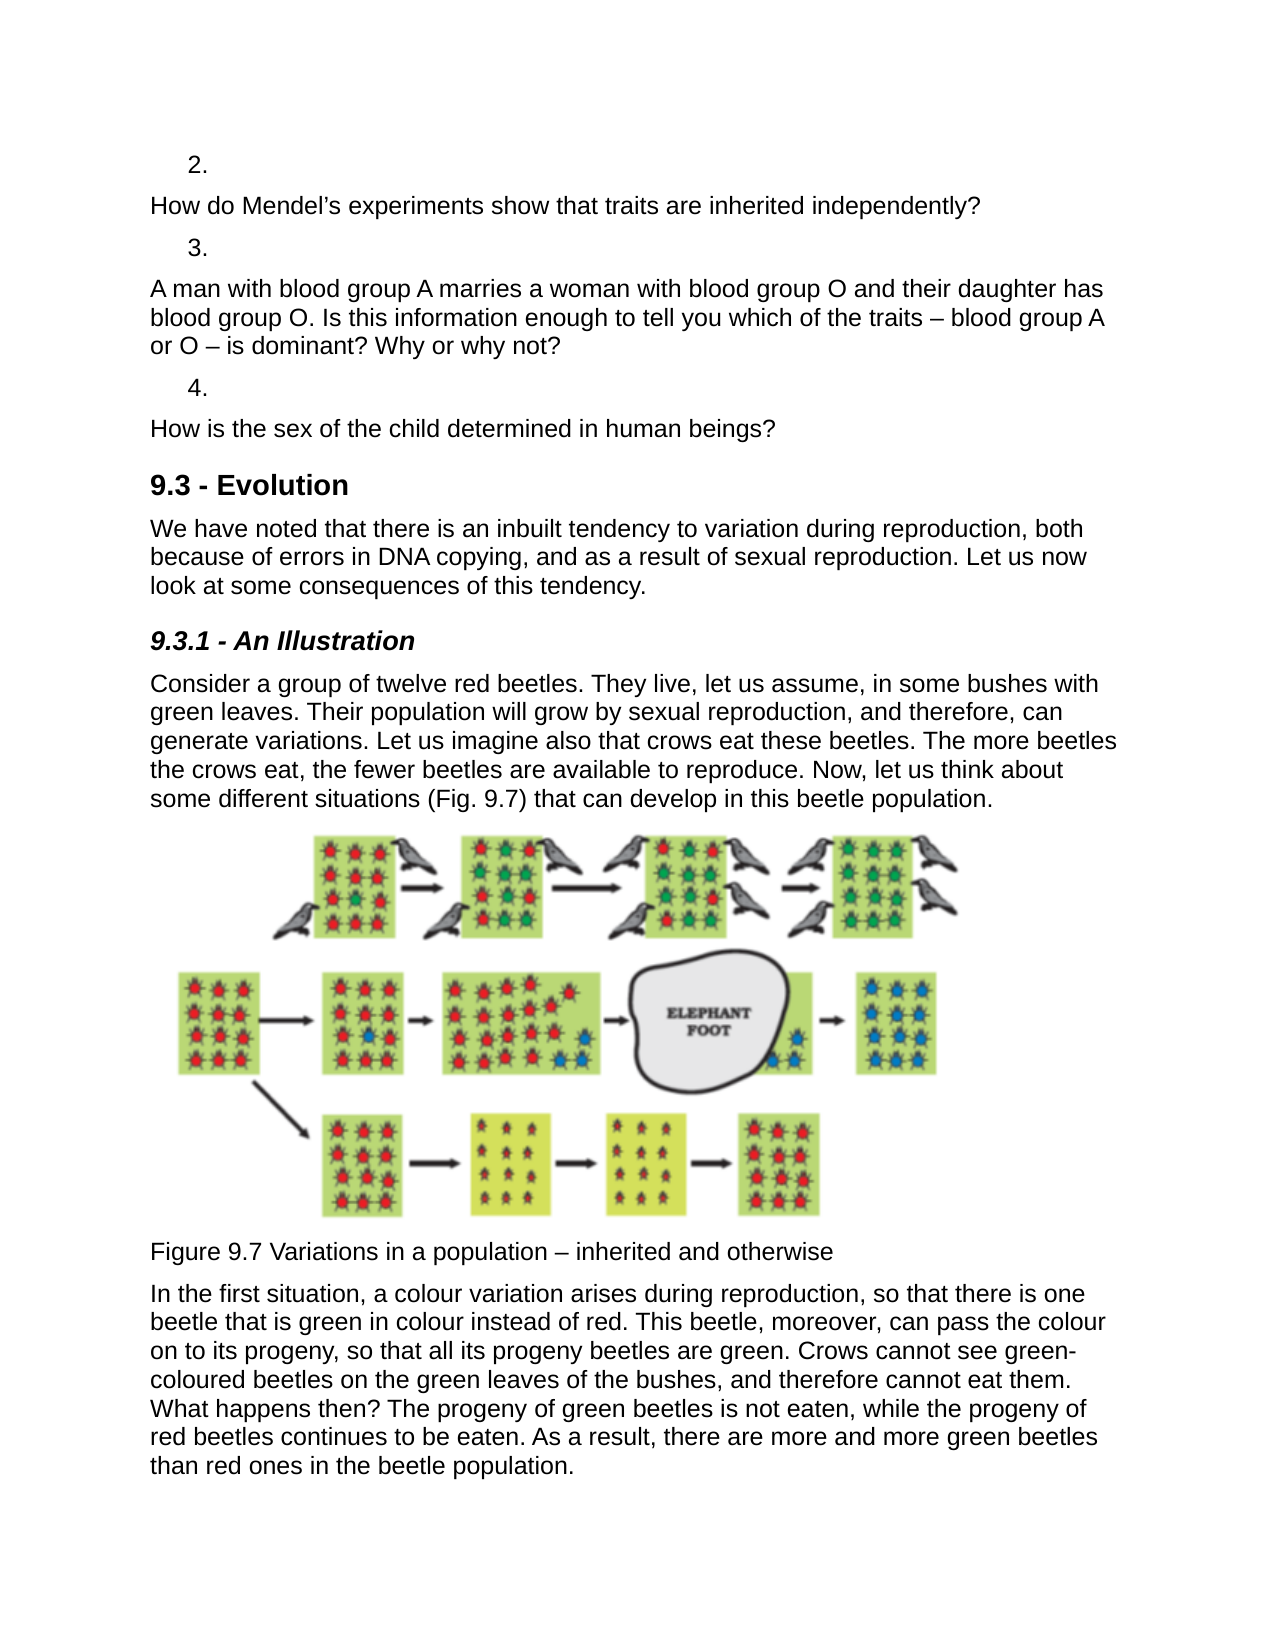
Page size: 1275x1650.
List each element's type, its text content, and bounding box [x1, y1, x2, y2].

text Consider a group of twelve red beetles. They live, let us assume, in some bushes with green leaves. Their population will grow by sexual reproduction, and therefore, can generate variations. Let us imagine also that crows eat these beetles. The more beetles the crows eat, the fewer beetles are available to reproduce. Now, let us think about some different situations (Fig. 9.7) that can develop in this beetle population. [150, 668, 1125, 812]
text How do Mendel’s experiments show that traits are inherited independently? [150, 191, 1125, 220]
text In the first situation, a colour variation arises during reproduction, so that there is one beetle that is green in colour instead of red. This beetle, moreover, can pass the colour on to its progeny, so that all its progeny beetles are green. Crows cannot see green-coloured beetles on the green leaves of the bushes, and therefore cannot eat them. What happens then? The progeny of green beetles is not eaten, while the progeny of red beetles continues to be eaten. As a result, there are more and more green beetles than red ones in the beetle population. [150, 1278, 1125, 1480]
text We have noted that there is an inbuilt tendency to variation during reproduction, both because of errors in DNA copying, and as a result of sexual reproduction. Let us now look at some consequences of this tendency. [150, 513, 1125, 600]
text A man with blood group A marries a woman with blood group O and their daughter has blood group O. Is this information enough to tell you which of the traits – blood group A or O – is dominant? Why or why not? [150, 274, 1125, 360]
text Figure 9.7 Variations in a population – inherited and otherwise [150, 1237, 1125, 1266]
picture [150, 824, 1050, 1225]
subtitle 9.3 - Evolution [150, 467, 1125, 501]
subtitle 9.3.1 - An Illustration [150, 625, 1125, 656]
text How is the sex of the child determined in human beings? [150, 414, 1125, 442]
